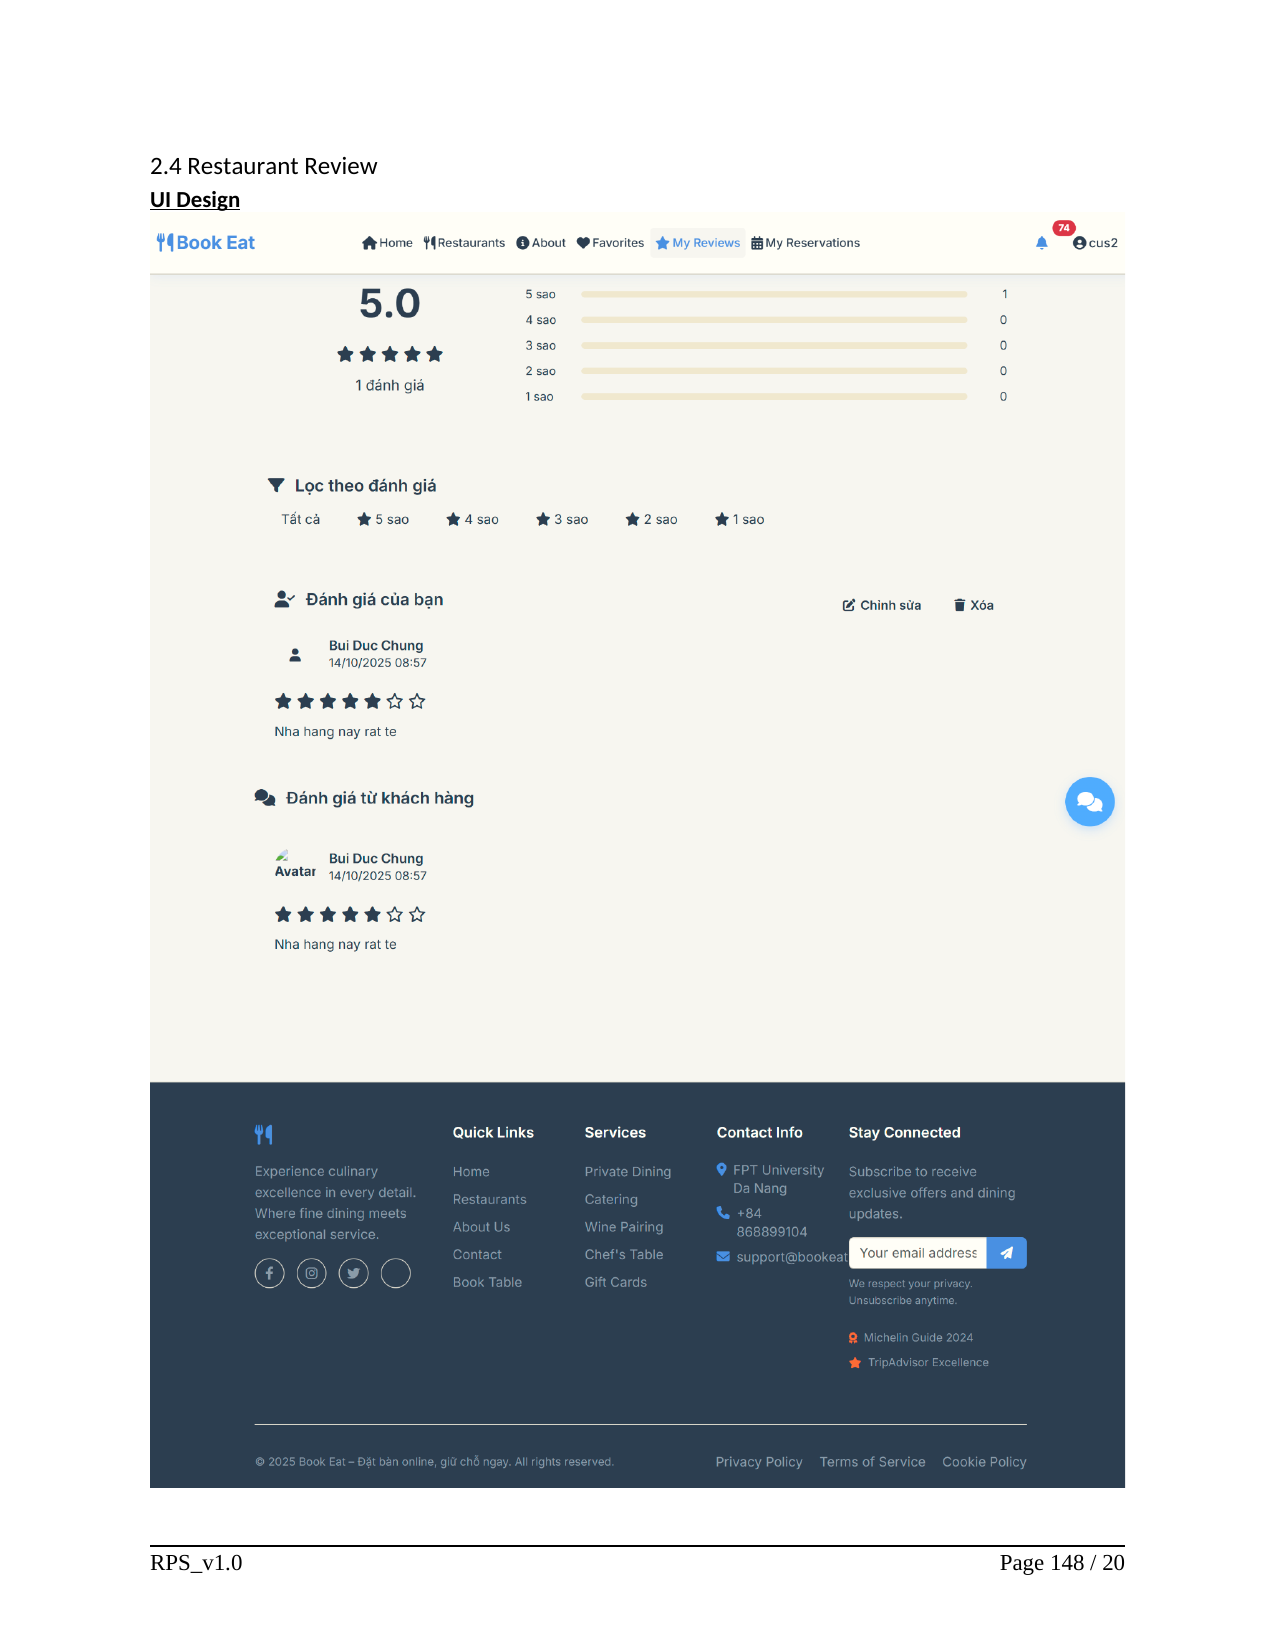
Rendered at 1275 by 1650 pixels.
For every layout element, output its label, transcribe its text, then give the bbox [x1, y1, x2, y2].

subtitle UI Design [150, 185, 1125, 212]
picture [150, 212, 1125, 1488]
subtitle 2.4 Restaurant Review [150, 150, 1125, 181]
